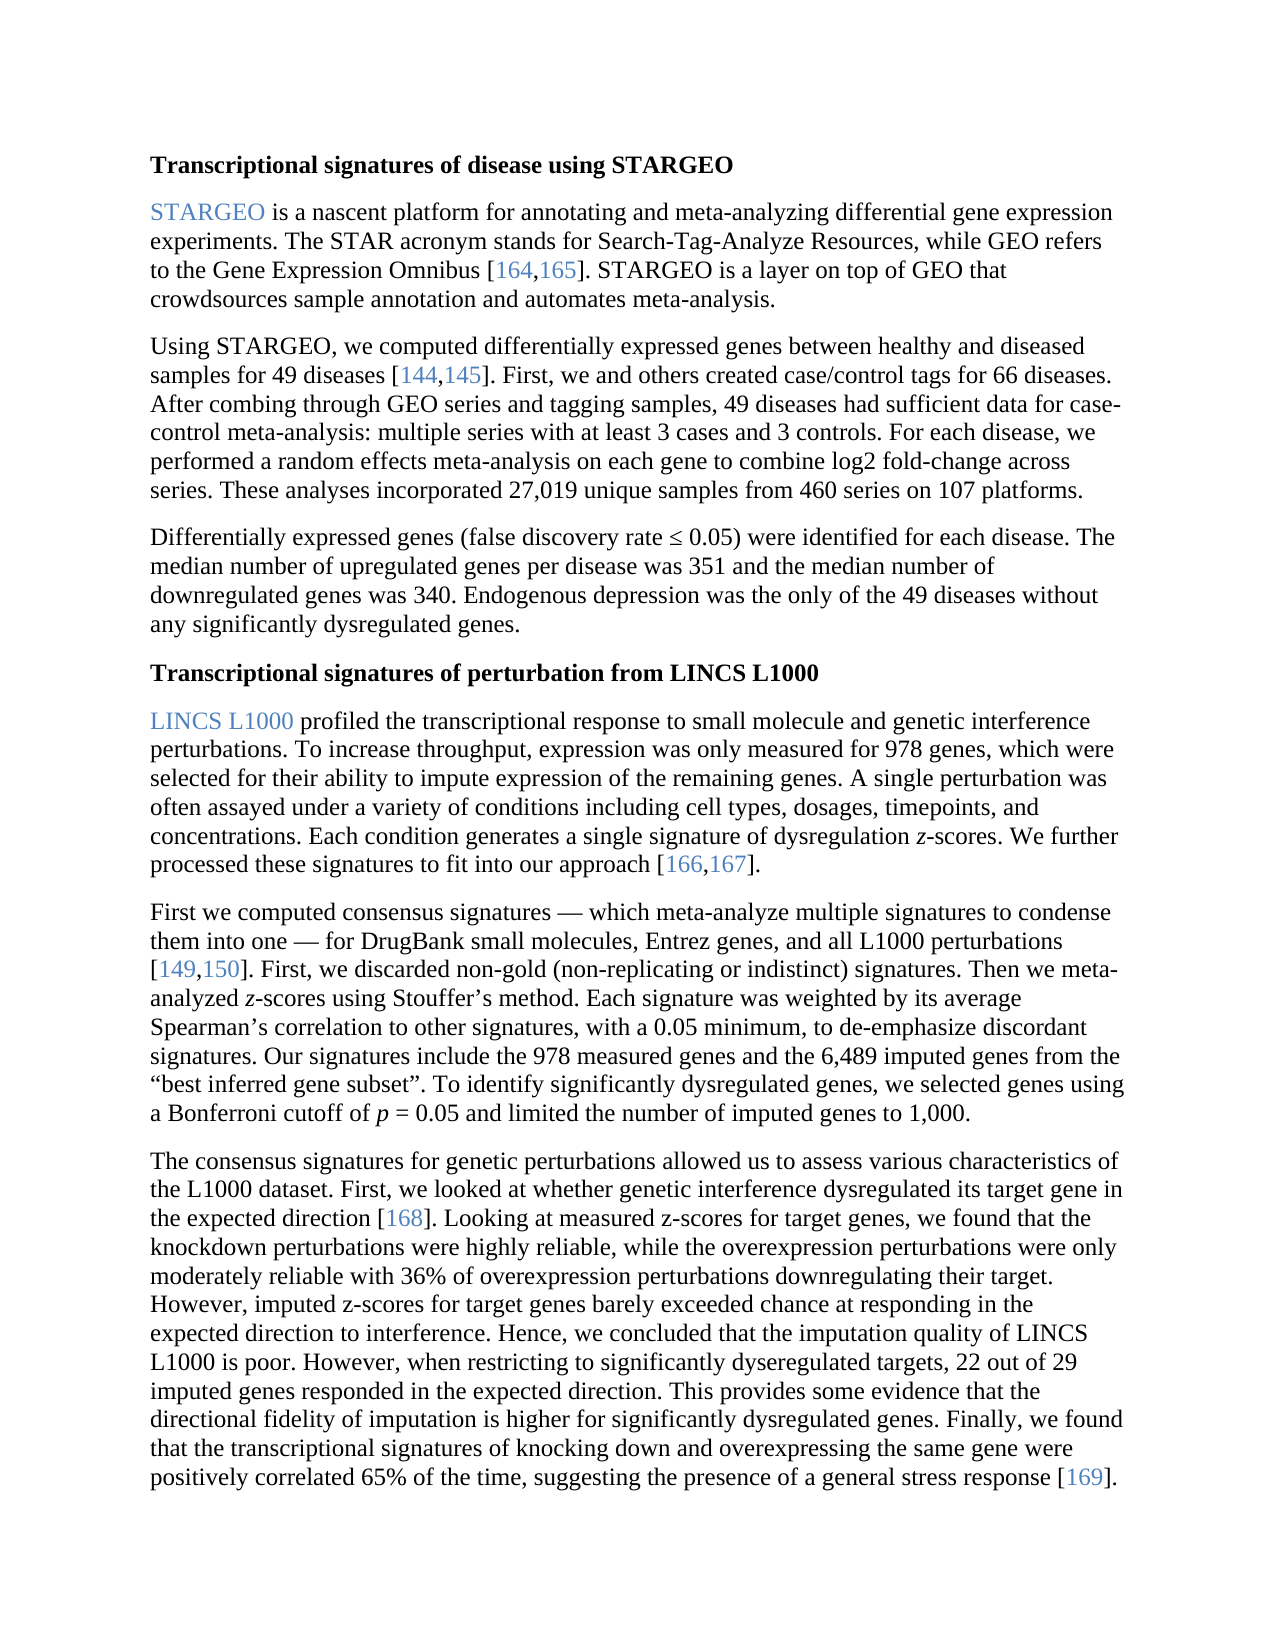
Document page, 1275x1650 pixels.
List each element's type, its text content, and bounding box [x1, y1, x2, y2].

text The consensus signatures for genetic perturbations allowed us to assess various characteristics of the L1000 dataset. First, we looked at whether genetic interference dysregulated its target gene in the expected direction [168]. Looking at measured z-scores for target genes, we found that the knockdown perturbations were highly reliable, while the overexpression perturbations were only moderately reliable with 36% of overexpression perturbations downregulating their target. However, imputed z-scores for target genes barely exceeded chance at responding in the expected direction to interference. Hence, we concluded that the imputation quality of LINCS L1000 is poor. However, when restricting to significantly dyseregulated targets, 22 out of 29 imputed genes responded in the expected direction. This provides some evidence that the directional fidelity of imputation is higher for significantly dysregulated genes. Finally, we found that the transcriptional signatures of knocking down and overexpressing the same gene were positively correlated 65% of the time, suggesting the presence of a general stress response [169]. [150, 1146, 1125, 1491]
text LINCS L1000 profiled the transcriptional response to small molecule and genetic interference perturbations. To increase throughput, expression was only measured for 978 genes, which were selected for their ability to impute expression of the remaining genes. A single perturbation was often assayed under a variety of conditions including cell types, dosages, timepoints, and concentrations. Each condition generates a single signature of dysregulation z-scores. We further processed these signatures to fit into our approach [166,167]. [150, 706, 1125, 878]
subtitle Transcriptional signatures of disease using STARGEO [150, 150, 1125, 179]
text STARGEO is a nascent platform for annotating and meta-analyzing differential gene expression experiments. The STAR acronym stands for Search-Tag-Analyze Resources, while GEO refers to the Gene Expression Omnibus [164,165]. STARGEO is a layer on top of GEO that crowdsources sample annotation and automates meta-analysis. [150, 197, 1125, 312]
text Using STARGEO, we computed differentially expressed genes between healthy and diseased samples for 49 diseases [144,145]. First, we and others created case/control tags for 66 diseases. After combing through GEO series and tagging samples, 49 diseases had sufficient data for case-control meta-analysis: multiple series with at least 3 cases and 3 controls. For each disease, we performed a random effects meta-analysis on each gene to combine log2 fold-change across series. These analyses incorporated 27,019 unique samples from 460 series on 107 platforms. [150, 331, 1125, 504]
text Differentially expressed genes (false discovery rate ≤ 0.05) were identified for each disease. The median number of upregulated genes per disease was 351 and the median number of downregulated genes was 340. Endogenous depression was the only of the 49 diseases without any significantly dysregulated genes. [150, 522, 1125, 637]
text First we computed consensus signatures — which meta-analyze multiple signatures to condense them into one — for DrugBank small molecules, Entrez genes, and all L1000 perturbations [149,150]. First, we discarded non-gold (non-replicating or indistinct) signatures. Then we meta-analyzed z-scores using Stouffer’s method. Each signature was weighted by its average Spearman’s correlation to other signatures, with a 0.05 minimum, to de-emphasize discordant signatures. Our signatures include the 978 measured genes and the 6,489 imputed genes from the “best inferred gene subset”. To identify significantly dysregulated genes, we selected genes using a Bonferroni cutoff of p = 0.05 and limited the number of imputed genes to 1,000. [150, 897, 1125, 1127]
subtitle Transcriptional signatures of perturbation from LINCS L1000 [150, 658, 1125, 687]
